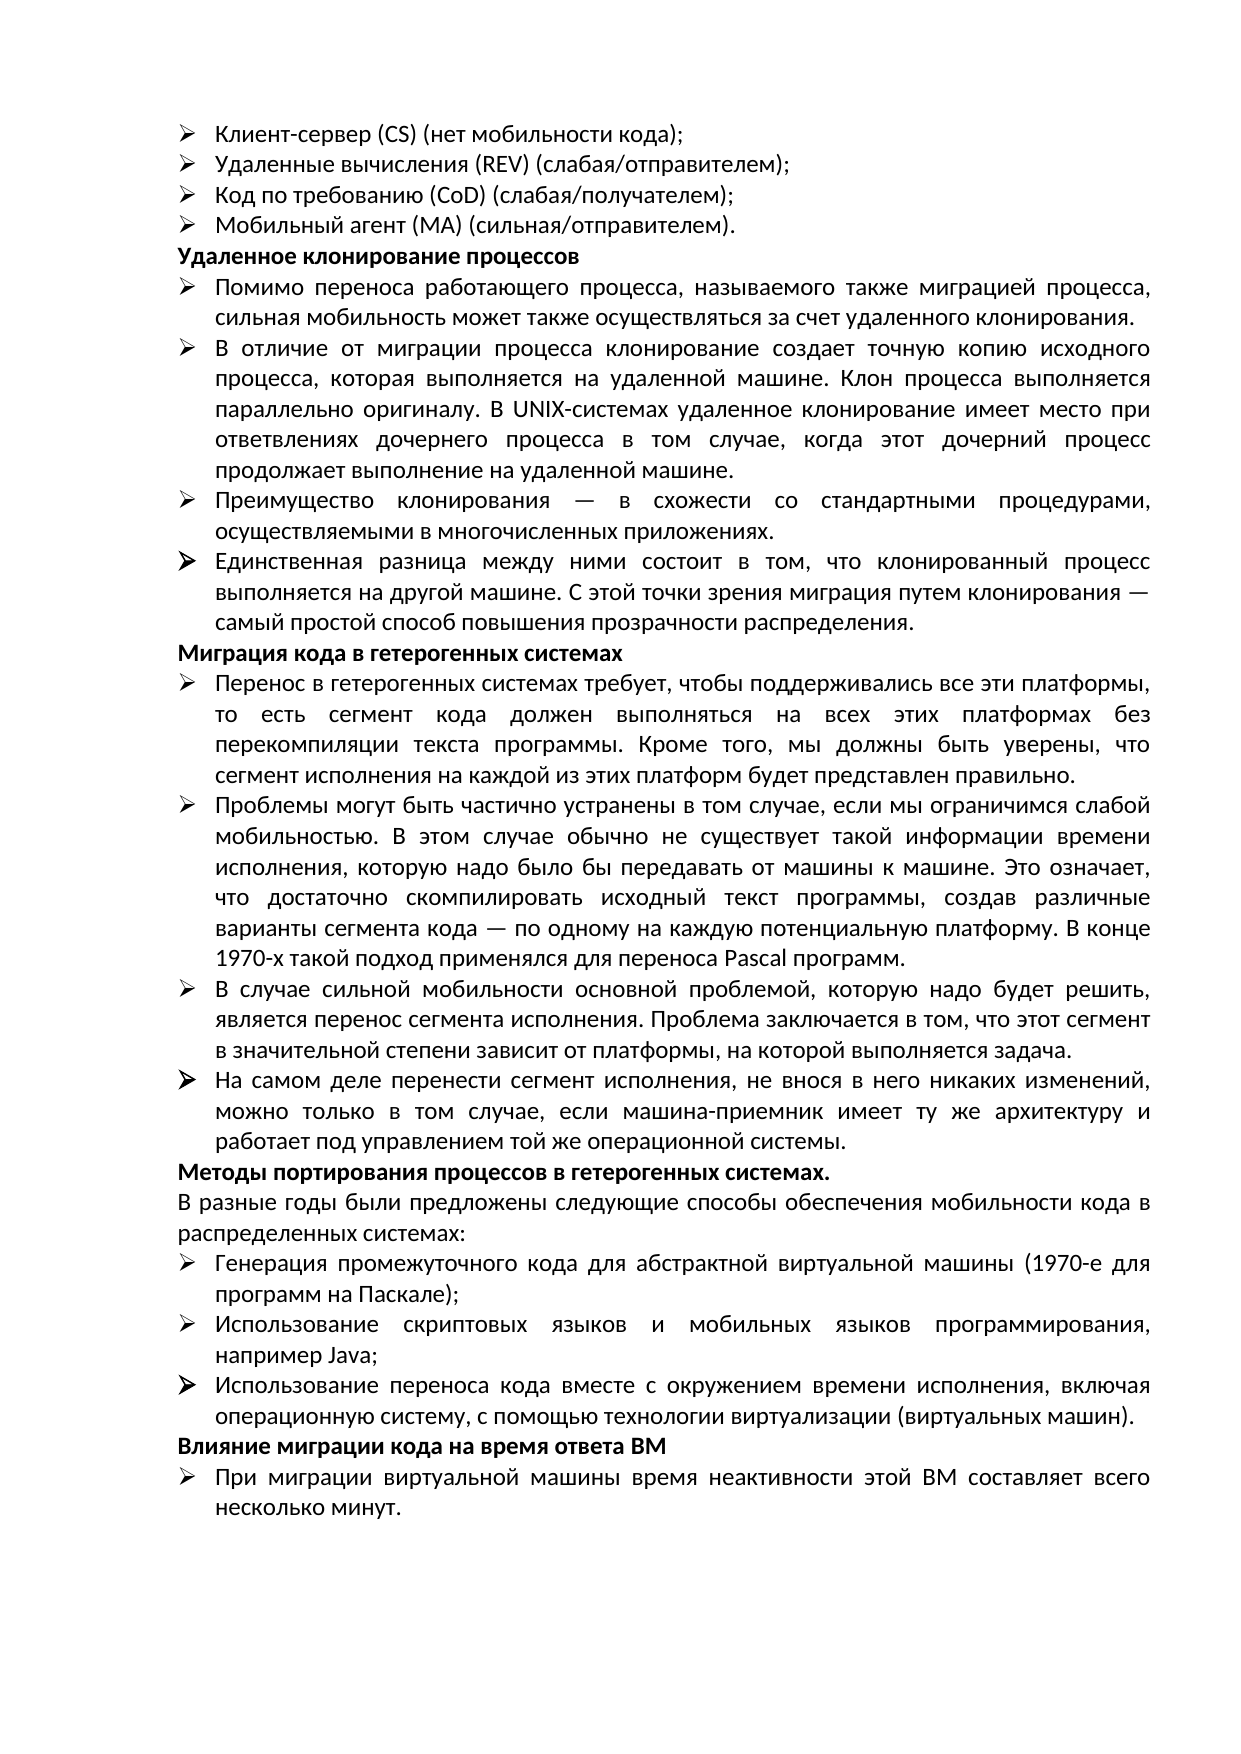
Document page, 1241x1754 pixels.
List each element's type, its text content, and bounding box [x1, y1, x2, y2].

list Код по требованию (CoD) (слабая/получателем); [177, 179, 1152, 210]
list Мобильный агент (MA) (сильная/отправителем). [177, 210, 1152, 240]
list Перенос в гетерогенных системах требует, чтобы поддерживались все эти платформы, то есть сегмент кода должен выполняться на всех этих платформах без перекомпиляции текста программы. Кроме того, мы должны быть уверены, что сегмент исполнения на каждой из этих платформ будет представлен правильно. [177, 667, 1152, 789]
list Проблемы могут быть частично устранены в том случае, если мы ограничимся слабой мобильностью. В этом случае обычно не существует такой информации времени исполнения, которую надо было бы передавать от машины к машине. Это означает, что достаточно скомпилировать исходный текст программы, создав различные варианты сегмента кода — по одному на каждую потенциальную платформу. В конце 1970-х такой подход применялся для переноса Pascal программ. [177, 789, 1152, 973]
list Клиент-сервер (CS) (нет мобильности кода); [177, 118, 1152, 149]
list В отличие от миграции процесса клонирование создает точную копию исходного процесса, которая выполняется на удаленной машине. Клон процесса выполняется параллельно оригиналу. В UNIX-системах удаленное клонирование имеет место при ответвлениях дочернего процесса в том случае, когда этот дочерний процесс продолжает выполнение на удаленной машине. [177, 332, 1152, 484]
list Использование переноса кода вместе с окружением времени исполнения, включая операционную систему, с помощью технологии виртуализации (виртуальных машин). [177, 1369, 1152, 1431]
list Помимо переноса работающего процесса, называемого также миграцией процесса, сильная мобильность может также осуществляться за счет удаленного клонирования. [177, 271, 1152, 332]
list На самом деле перенести сегмент исполнения, не внося в него никаких изменений, можно только в том случае, если машина-приемник имеет ту же архитектуру и работает под управлением той же операционной системы. [177, 1064, 1152, 1156]
list В случае сильной мобильности основной проблемой, которую надо будет решить, является перенос сегмента исполнения. Проблема заключается в том, что этот сегмент в значительной степени зависит от платформы, на которой выполняется задача. [177, 973, 1152, 1064]
list Удаленные вычисления (REV) (слабая/отправителем); [177, 149, 1152, 179]
list Единственная разница между ними состоит в том, что клонированный процесс выполняется на другой машине. С этой точки зрения миграция путем клонирования — самый простой способ повышения прозрачности распределения. [177, 545, 1152, 637]
text Удаленное клонирование процессов [177, 240, 1152, 271]
text Влияние миграции кода на время ответа ВМ [177, 1431, 1152, 1461]
list Использование скриптовых языков и мобильных языков программирования, например Java; [177, 1308, 1152, 1369]
text Миграция кода в гетерогенных системах [177, 637, 1152, 667]
list Генерация промежуточного кода для абстрактной виртуальной машины (1970-е для программ на Паскале); [177, 1247, 1152, 1308]
text В разные годы были предложены следующие способы обеспечения мобильности кода в распределенных системах: [177, 1186, 1152, 1247]
list При миграции виртуальной машины время неактивности этой ВМ составляет всего несколько минут. [177, 1461, 1152, 1522]
list Преимущество клонирования — в схожести со стандартными процедурами, осуществляемыми в многочисленных приложениях. [177, 484, 1152, 545]
text Методы портирования процессов в гетерогенных системах. [177, 1156, 1152, 1186]
